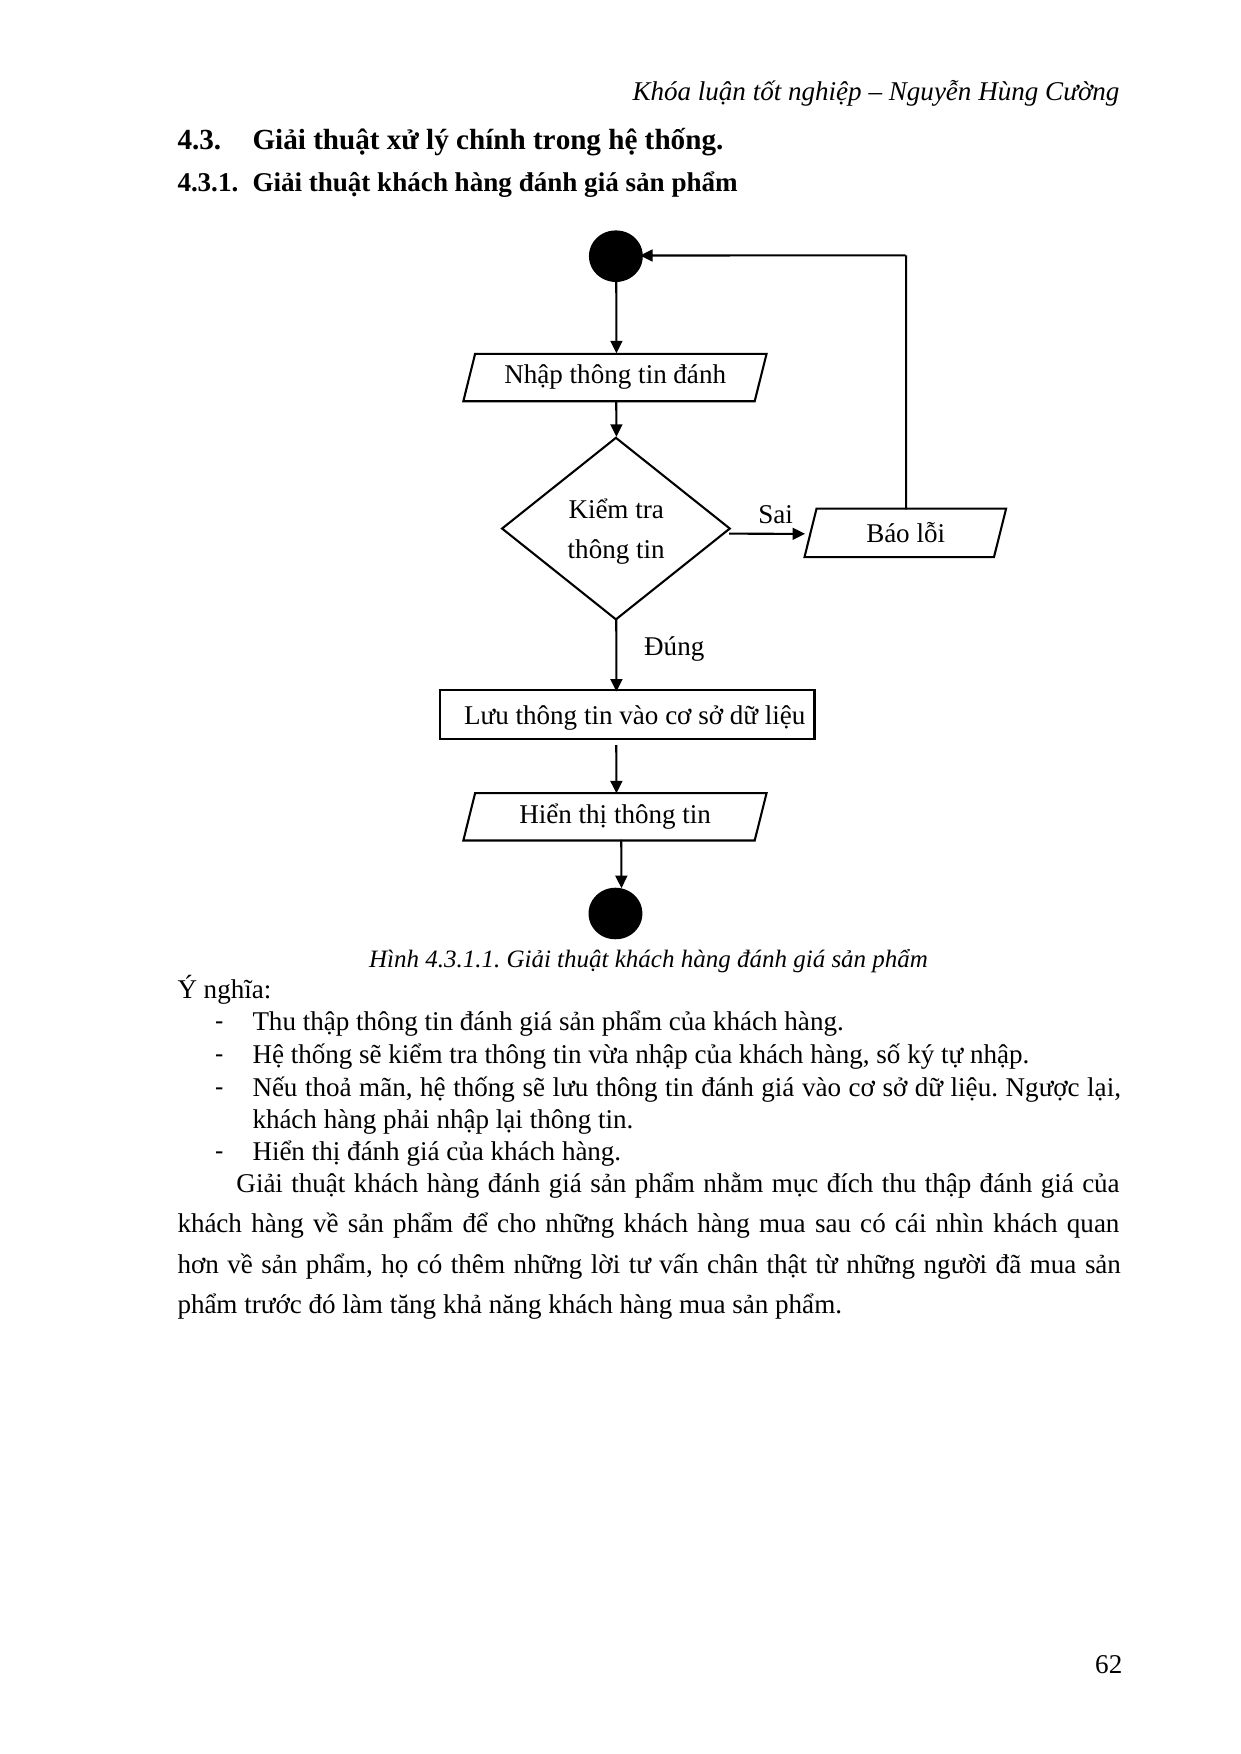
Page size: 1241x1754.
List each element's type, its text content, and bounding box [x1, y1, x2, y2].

list Thu thập thông tin đánh giá sản phẩm của khách hàng. [215, 1004, 1122, 1037]
list Giải thuật khách hàng đánh giá sản phẩm [177, 166, 1122, 197]
subtitle Giải thuật xử lý chính trong hệ thống. [177, 122, 1122, 156]
text Ý nghĩa: [177, 973, 1122, 1004]
text Giải thuật khách hàng đánh giá sản phẩm nhằm mục đích thu thập đánh giá của khách hàng về sản phẩm để cho những khách hàng mua sau có cái nhìn khách quan hơn về sản phẩm, họ có thêm những lời tư vấn chân thật từ những người đã mua sản phẩm trước đó làm tăng khả năng khách hàng mua sản phẩm. [177, 1167, 1122, 1319]
list Hiển thị đánh giá của khách hàng. [215, 1134, 1122, 1167]
list Hệ thống sẽ kiểm tra thông tin vừa nhập của khách hàng, số ký tự nhập. [215, 1037, 1122, 1070]
text Hình 4.3.1.1. Giải thuật khách hàng đánh giá sản phẩm [177, 228, 1122, 973]
list Nếu thoả mãn, hệ thống sẽ lưu thông tin đánh giá vào cơ sở dữ liệu. Ngược lại, khách hàng phải nhập lại thông tin. [215, 1070, 1122, 1134]
